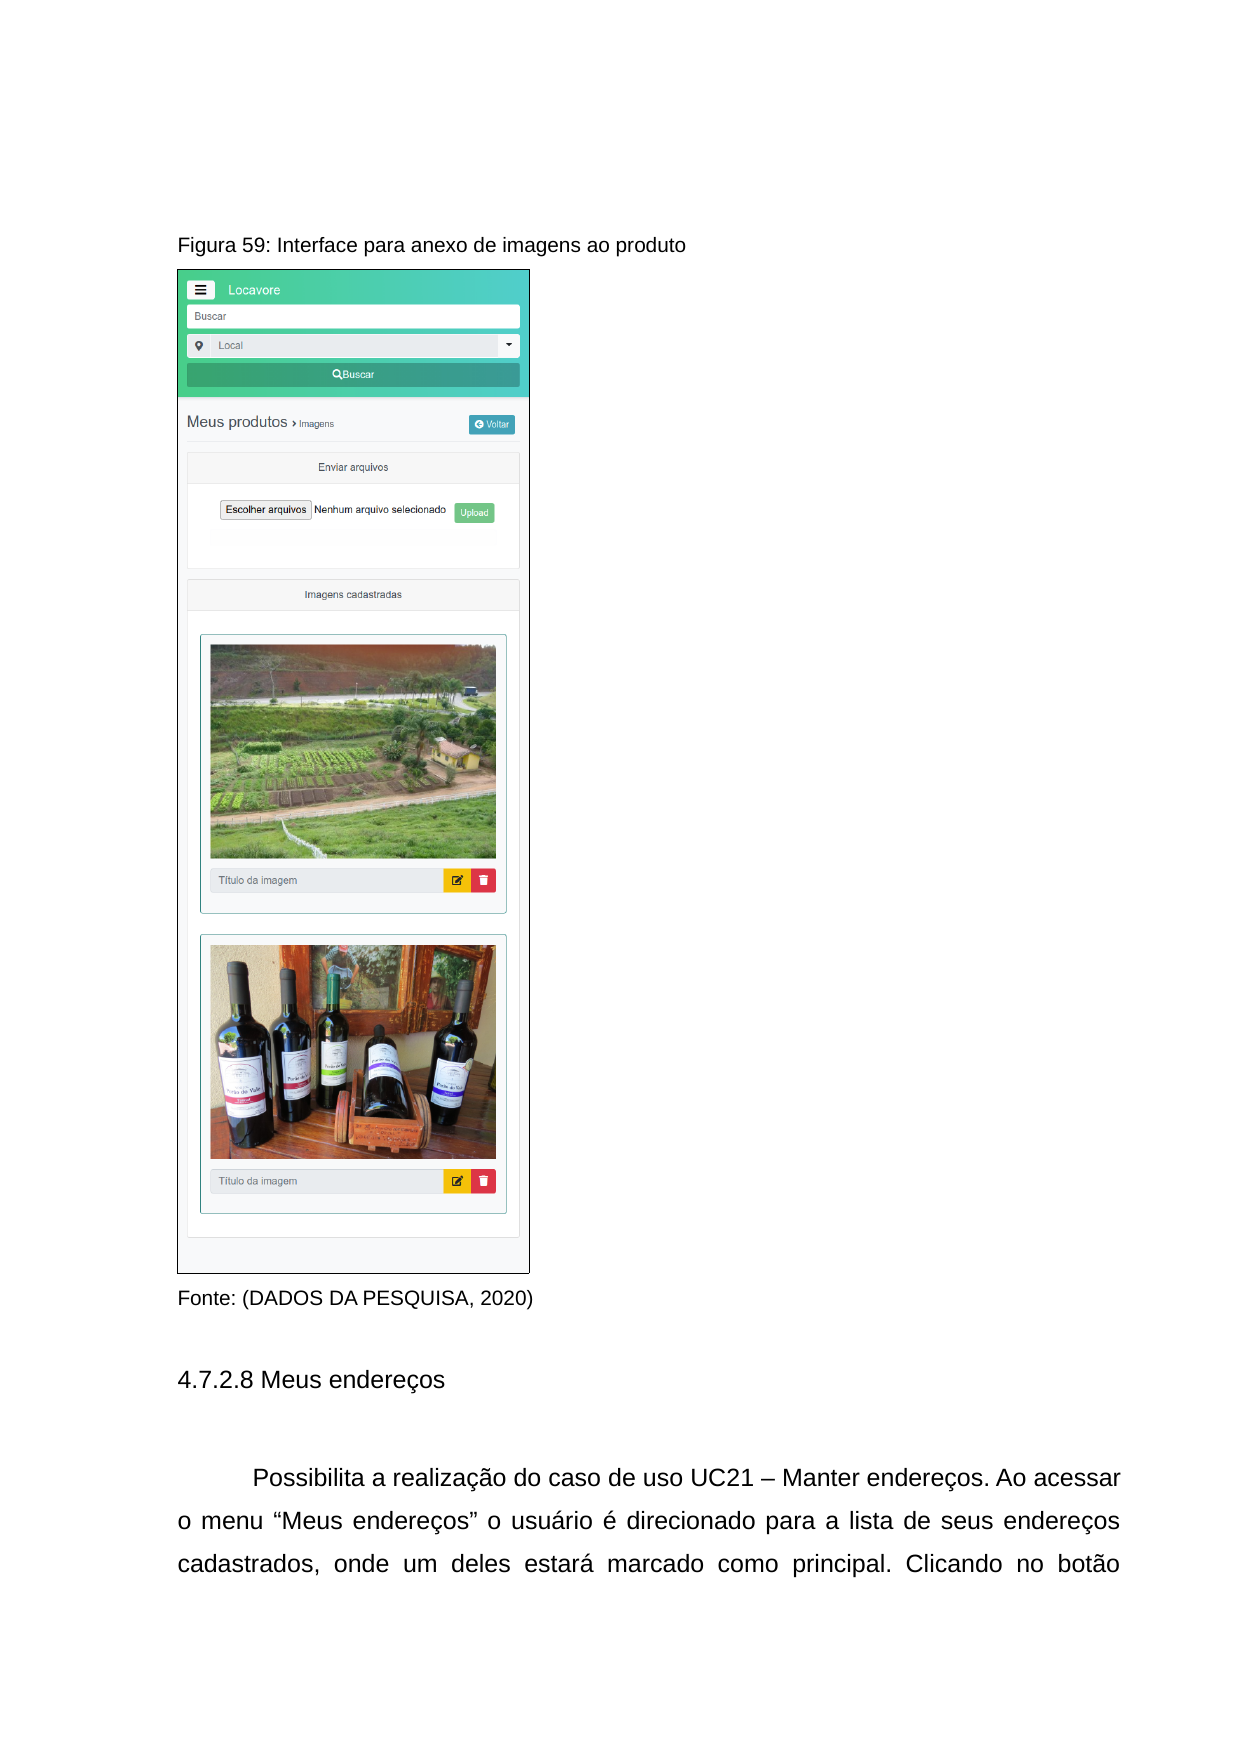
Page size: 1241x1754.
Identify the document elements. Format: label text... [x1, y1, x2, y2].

subtitle 4.7.2.8 Meus endereços [177, 1365, 1122, 1393]
text Figura 59: Interface para anexo de imagens ao produto [177, 233, 1122, 257]
picture [178, 270, 529, 1273]
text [177, 1463, 1122, 1578]
